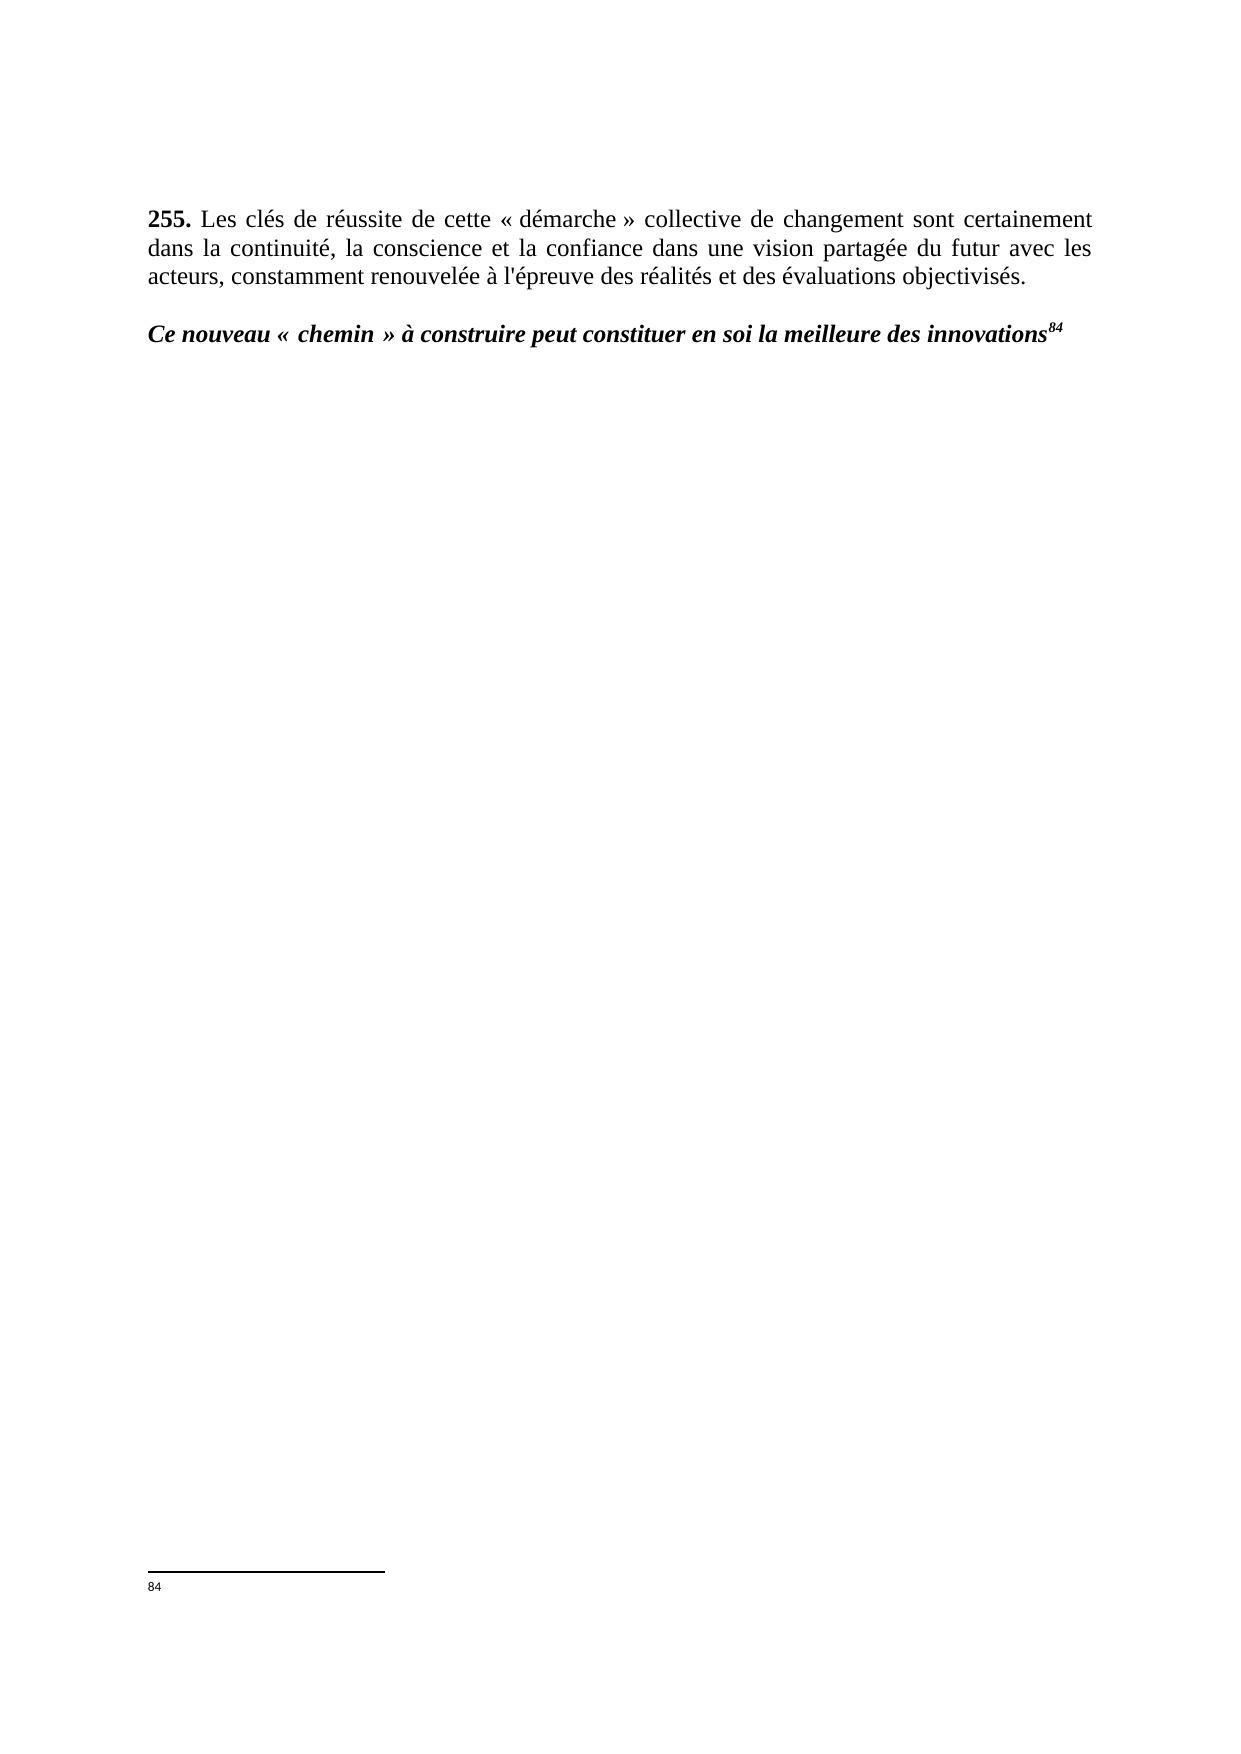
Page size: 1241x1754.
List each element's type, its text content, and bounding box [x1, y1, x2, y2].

text Ce nouveau « chemin » à construire peut constituer en soi la meilleure des innovations [148, 319, 1093, 348]
text 255. Les clés de réussite de cette « démarche » collective de changement sont certainement dans la continuité, la conscience et la confiance dans une vision partagée du futur avec les acteurs, constamment renouvelée à l'épreuve des réalités et des évaluations objectivisés. [148, 204, 1093, 290]
